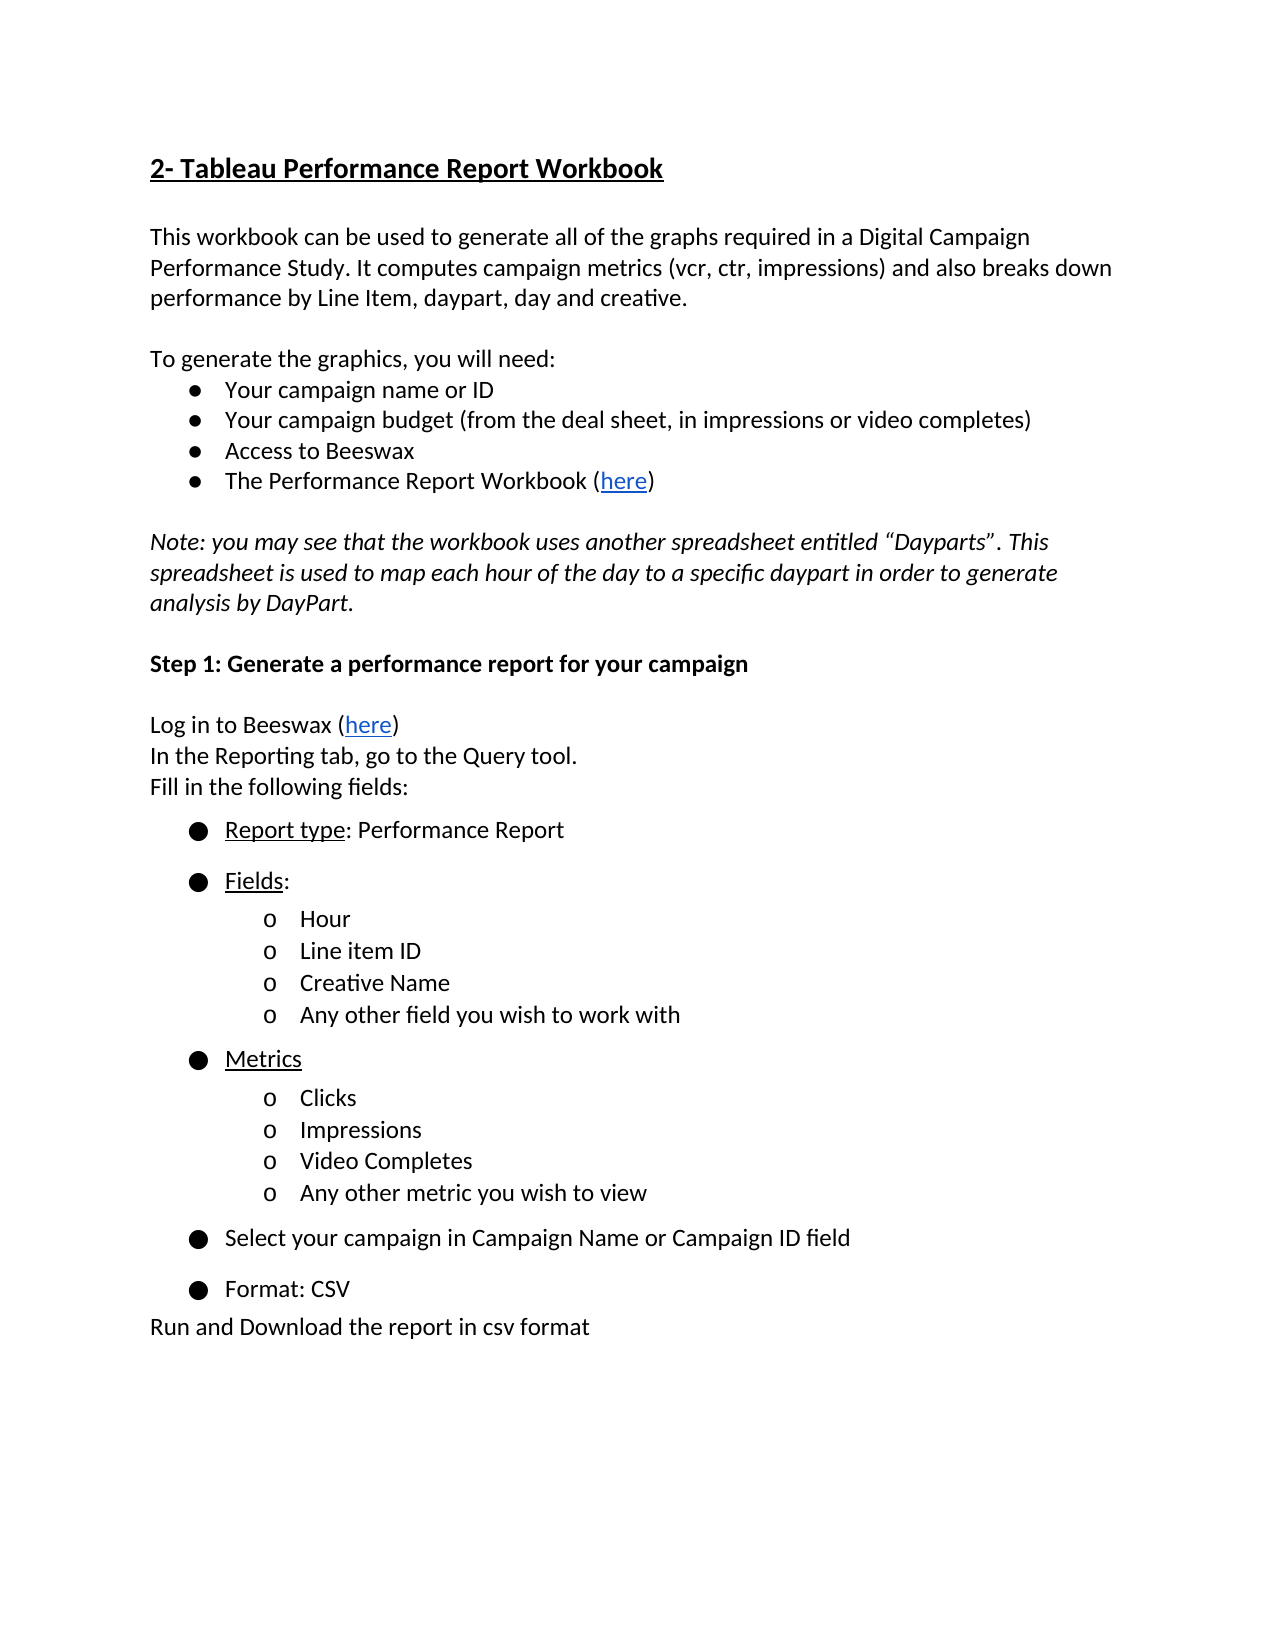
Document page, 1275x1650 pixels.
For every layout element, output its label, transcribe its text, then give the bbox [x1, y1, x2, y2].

list The Performance Report Workbook (here) [187, 465, 1125, 496]
list Hour [262, 904, 1125, 935]
text Fill in the following fields: [150, 771, 1125, 801]
text Step 1: Generate a performance report for your campaign [150, 648, 1125, 679]
text 2- Tableau Performance Report Workbook [150, 150, 1125, 186]
text Run and Download the report in csv format [150, 1312, 1125, 1342]
text This workbook can be used to generate all of the graphs required in a Digital Campaign Performance Study. It computes campaign metrics (vcr, ctr, impressions) and also breaks down performance by Line Item, daypart, day and creative. [150, 221, 1125, 313]
text Log in to Beeswax (here) [150, 709, 1125, 740]
list Any other metric you wish to view [262, 1177, 1125, 1209]
list Any other field you wish to work with [262, 999, 1125, 1031]
text In the Reporting tab, go to the Query tool. [150, 740, 1125, 771]
list Report type: Performance Report [187, 801, 1125, 852]
list Video Completes [262, 1146, 1125, 1177]
list Your campaign name or ID [187, 374, 1125, 404]
list Fields: [187, 852, 1125, 904]
list Format: CSV [187, 1260, 1125, 1312]
list Clicks [262, 1082, 1125, 1114]
list Creative Name [262, 967, 1125, 999]
list Line item ID [262, 935, 1125, 967]
list Access to Beeswax [187, 435, 1125, 465]
text To generate the graphics, you will need: [150, 343, 1125, 374]
list Metrics [187, 1031, 1125, 1082]
list Select your campaign in Campaign Name or Campaign ID field [187, 1209, 1125, 1260]
list Your campaign budget (from the deal sheet, in impressions or video completes) [187, 404, 1125, 435]
text Note: you may see that the workbook uses another spreadsheet entitled “Dayparts”. This spreadsheet is used to map each hour of the day to a specific daypart in order to generate analysis by DayPart. [150, 526, 1125, 618]
list Impressions [262, 1114, 1125, 1146]
